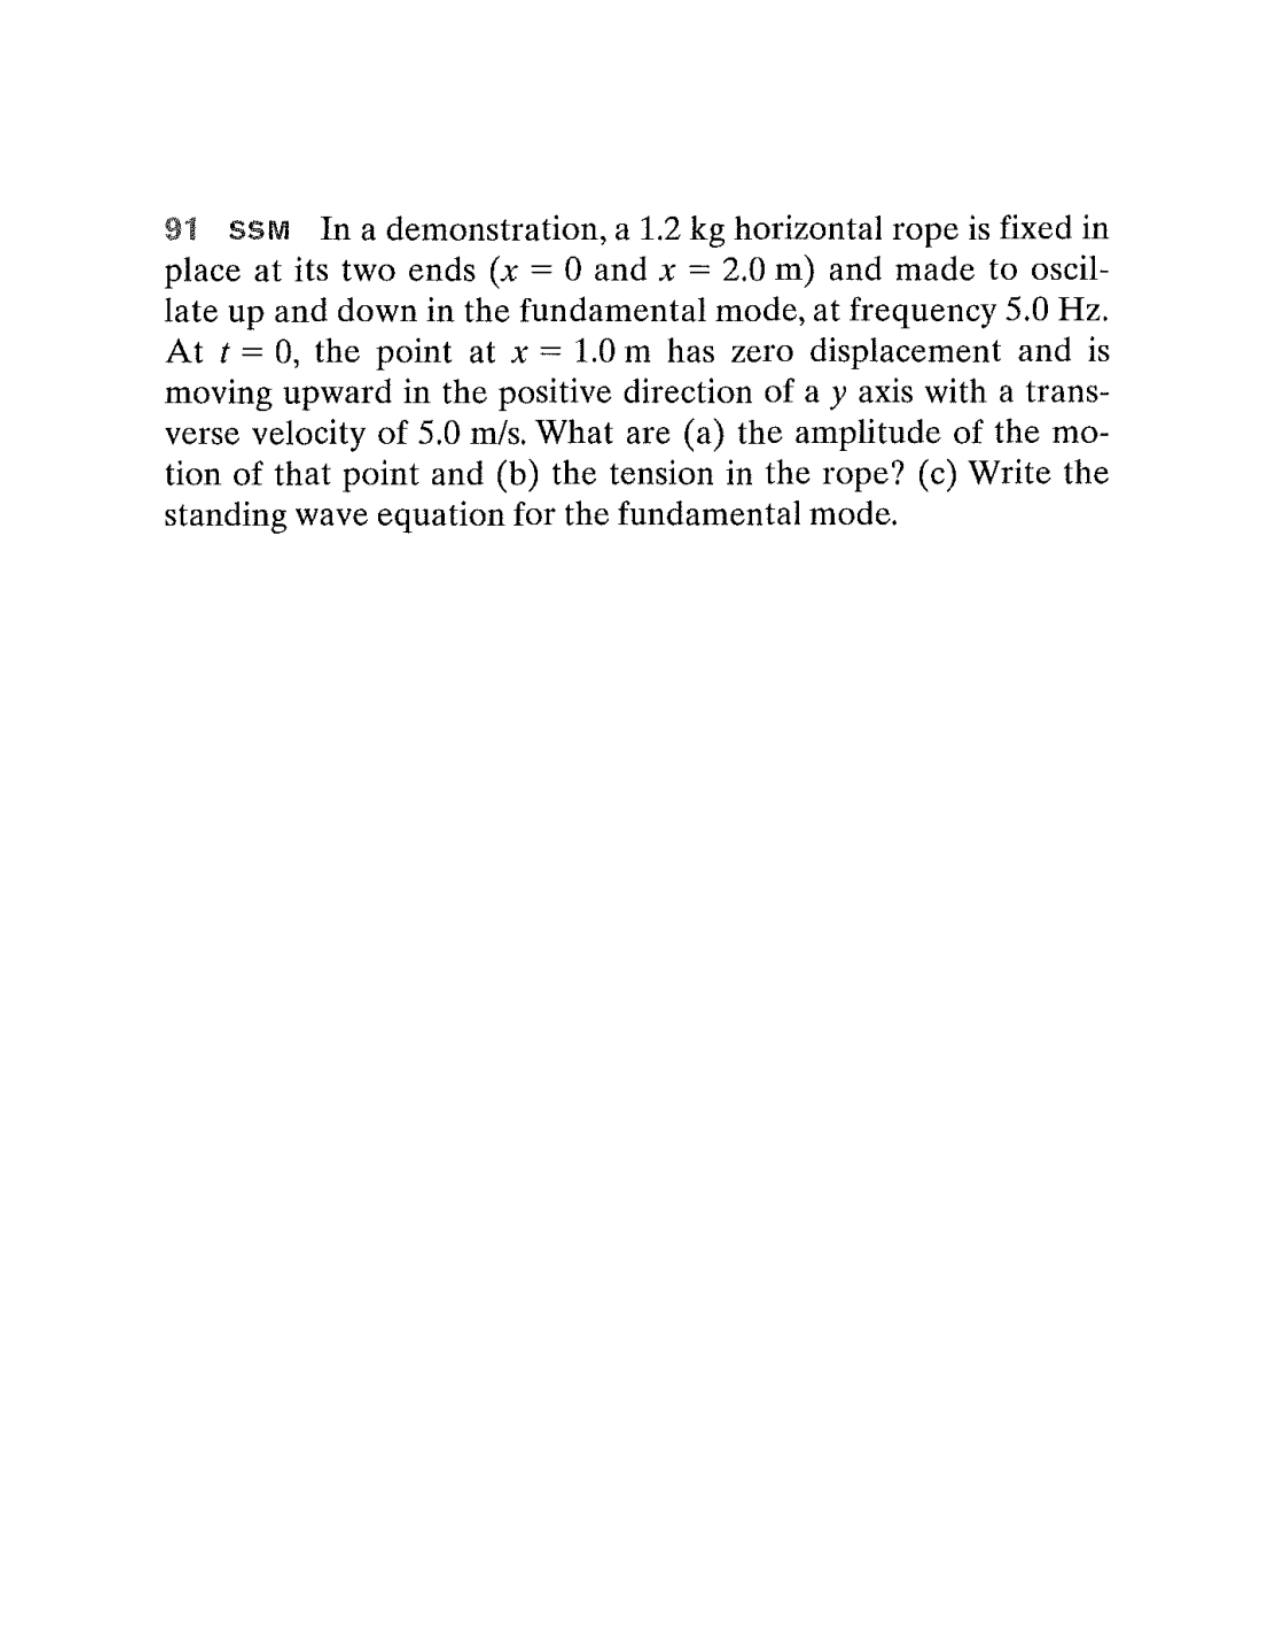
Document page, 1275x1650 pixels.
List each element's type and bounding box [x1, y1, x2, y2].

picture [150, 196, 1125, 543]
